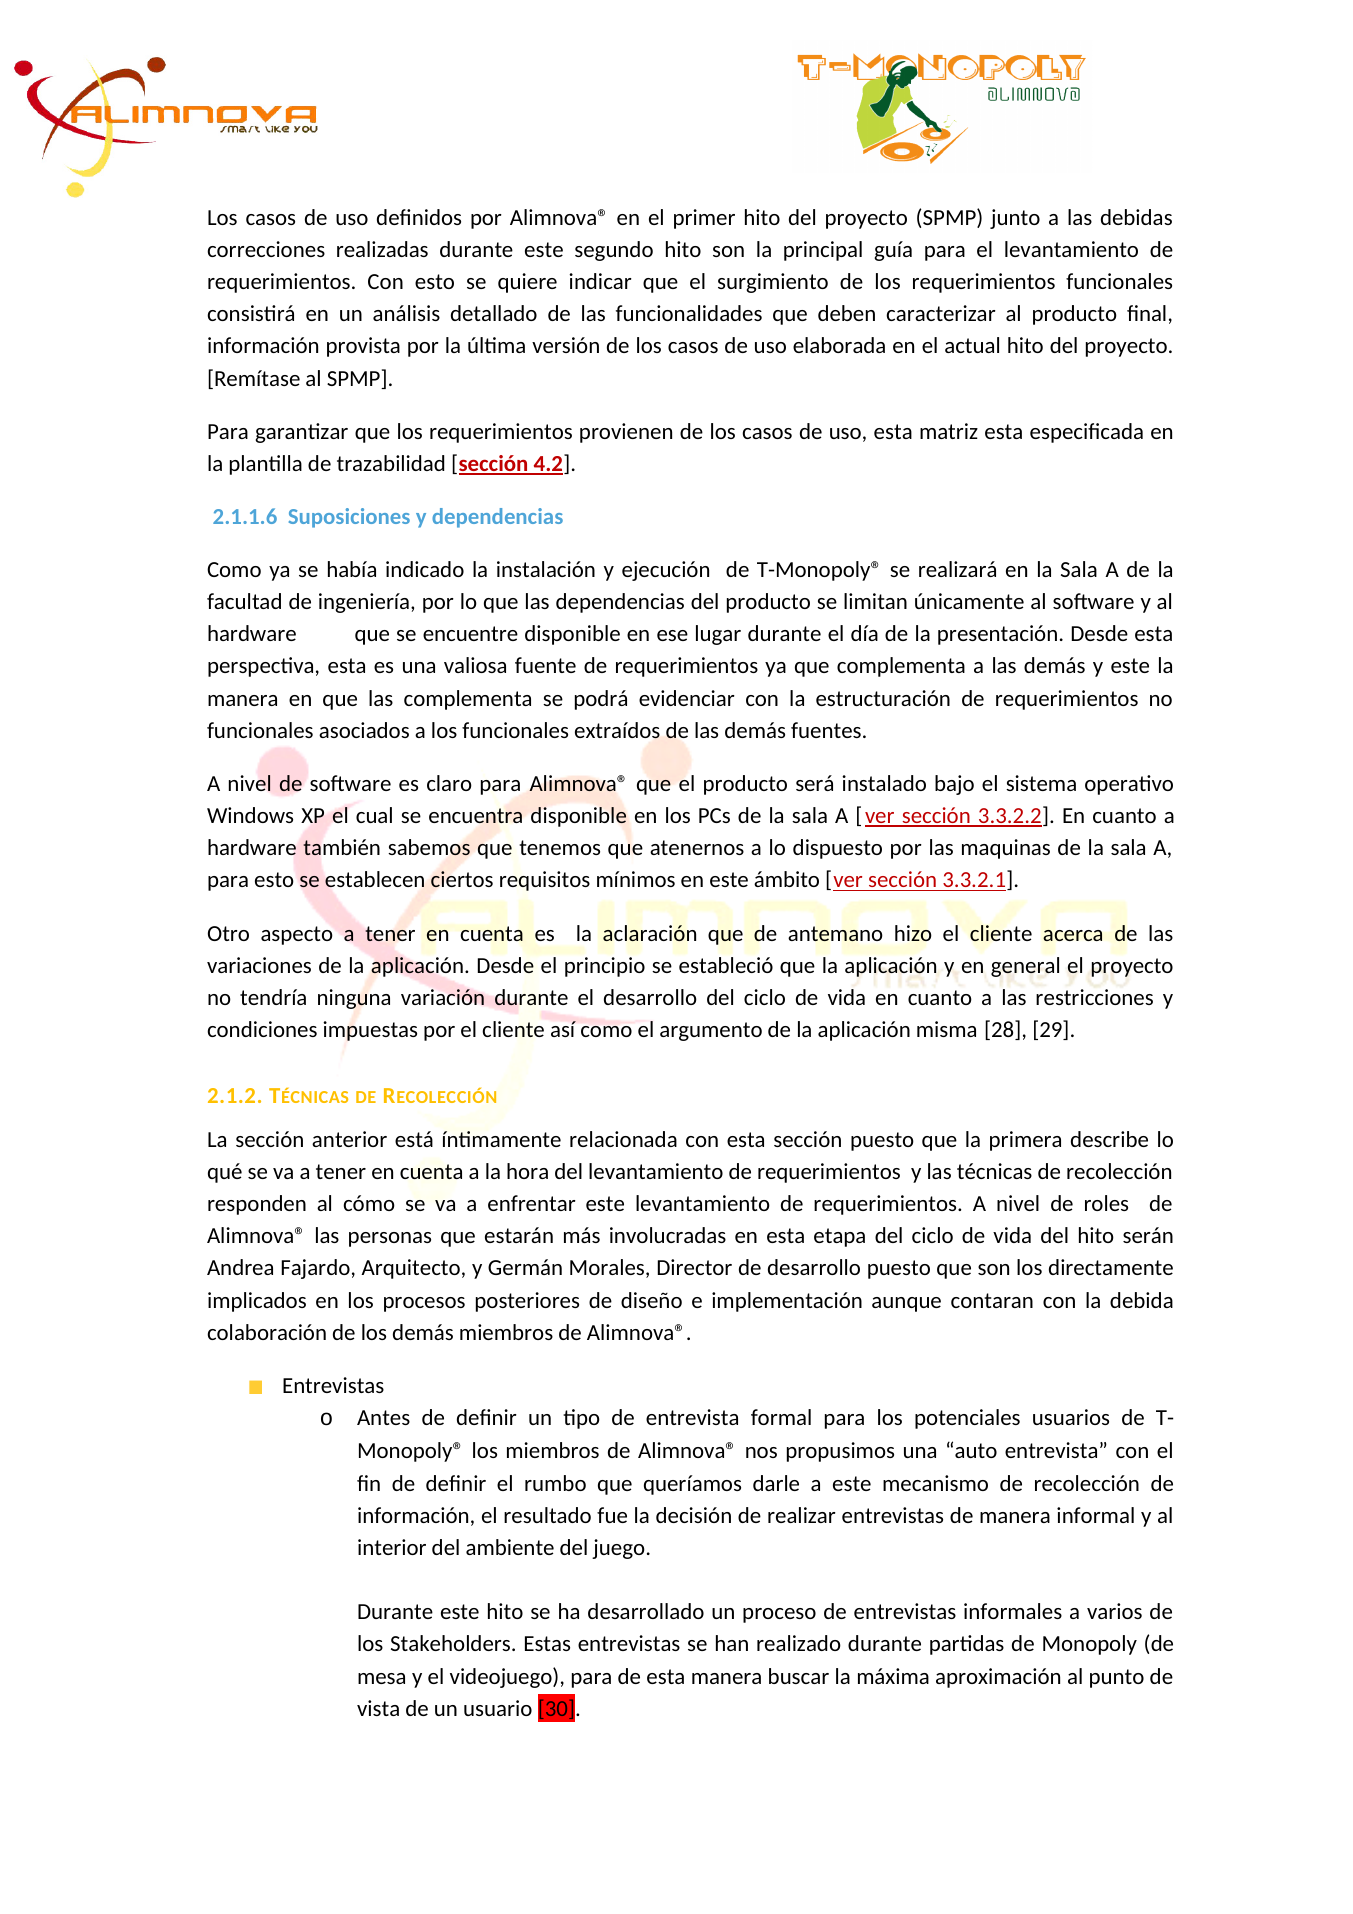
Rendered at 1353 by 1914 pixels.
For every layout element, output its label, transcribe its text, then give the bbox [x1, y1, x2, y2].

picture [10, 55, 319, 199]
subtitle 2.1.1.6 Suposiciones y dependencias [212, 502, 1175, 530]
text Para garantizar que los requerimientos provienen de los casos de uso, esta matriz esta especificada en la plantilla de trazabilidad [sección 4.2]. [207, 417, 1175, 477]
text Como ya se había indicado la instalación y ejecución de T-Monopoly® se realizará en la Sala A de la facultad de ingeniería, por lo que las dependencias del producto se limitan únicamente al software y al hardware que se encuentre disponible en ese lugar durante el día de la presentación. Desde esta perspectiva, esta es una valiosa fuente de requerimientos ya que complementa a las demás y este la manera en que las complementa se podrá evidenciar con la estructuración de requerimientos no funcionales asociados a los funcionales extraídos de las demás fuentes. [207, 555, 1175, 744]
list Entrevistas [244, 1371, 1175, 1399]
text Los casos de uso definidos por Alimnova® en el primer hito del proyecto (SPMP) junto a las debidas correcciones realizadas durante este segundo hito son la principal guía para el levantamiento de requerimientos. Con esto se quiere indicar que el surgimiento de los requerimientos funcionales consistirá en un análisis detallado de las funcionalidades que deben caracterizar al producto final, información provista por la última versión de los casos de uso elaborada en el actual hito del proyecto. [Remítase al SPMP]. [207, 177, 1175, 392]
text A nivel de software es claro para Alimnova® que el producto será instalado bajo el sistema operativo Windows XP el cual se encuentra disponible en los PCs de la sala A [ver sección 3.3.2.2]. En cuanto a hardware también sabemos que tenemos que atenernos a lo dispuesto por las maquinas de la sala A, para esto se establecen ciertos requisitos mínimos en este ámbito [ver sección 3.3.2.1]. [207, 769, 1175, 894]
text Otro aspecto a tener en cuenta es la aclaración que de antemano hizo el cliente acerca de las variaciones de la aplicación. Desde el principio se estableció que la aplicación y en general el proyecto no tendría ninguna variación durante el desarrollo del ciclo de vida en cuanto a las restricciones y condiciones impuestas por el cliente así como el argumento de la aplicación misma [28], [29]. [207, 919, 1175, 1043]
text La sección anterior está íntimamente relacionada con esta sección puesto que la primera describe lo qué se va a tener en cuenta a la hora del levantamiento de requerimientos y las técnicas de recolección responden al cómo se va a enfrentar este levantamiento de requerimientos. A nivel de roles de Alimnova® las personas que estarán más involucradas en esta etapa del ciclo de vida del hito serán Andrea Fajardo, Arquitecto, y Germán Morales, Director de desarrollo puesto que son los directamente implicados en los procesos posteriores de diseño e implementación aunque contaran con la debida colaboración de los demás miembros de Alimnova®. [207, 1125, 1175, 1346]
picture [245, 1376, 262, 1394]
subtitle 2.1.2. Técnicas de Recolección [207, 1081, 1175, 1109]
list Antes de definir un tipo de entrevista formal para los potenciales usuarios de T-Monopoly® los miembros de Alimnova® nos propusimos una “auto entrevista” con el fin de definir el rumbo que queríamos darle a este mecanismo de recolección de información, el resultado fue la decisión de realizar entrevistas de manera informal y al interior del ambiente del juego. [319, 1403, 1175, 1561]
list Durante este hito se ha desarrollado un proceso de entrevistas informales a varios de los Stakeholders. Estas entrevistas se han realizado durante partidas de Monopoly (de mesa y el videojuego), para de esta manera buscar la máxima aproximación al punto de vista de un usuario [30]. [357, 1597, 1175, 1722]
picture [792, 40, 1093, 173]
